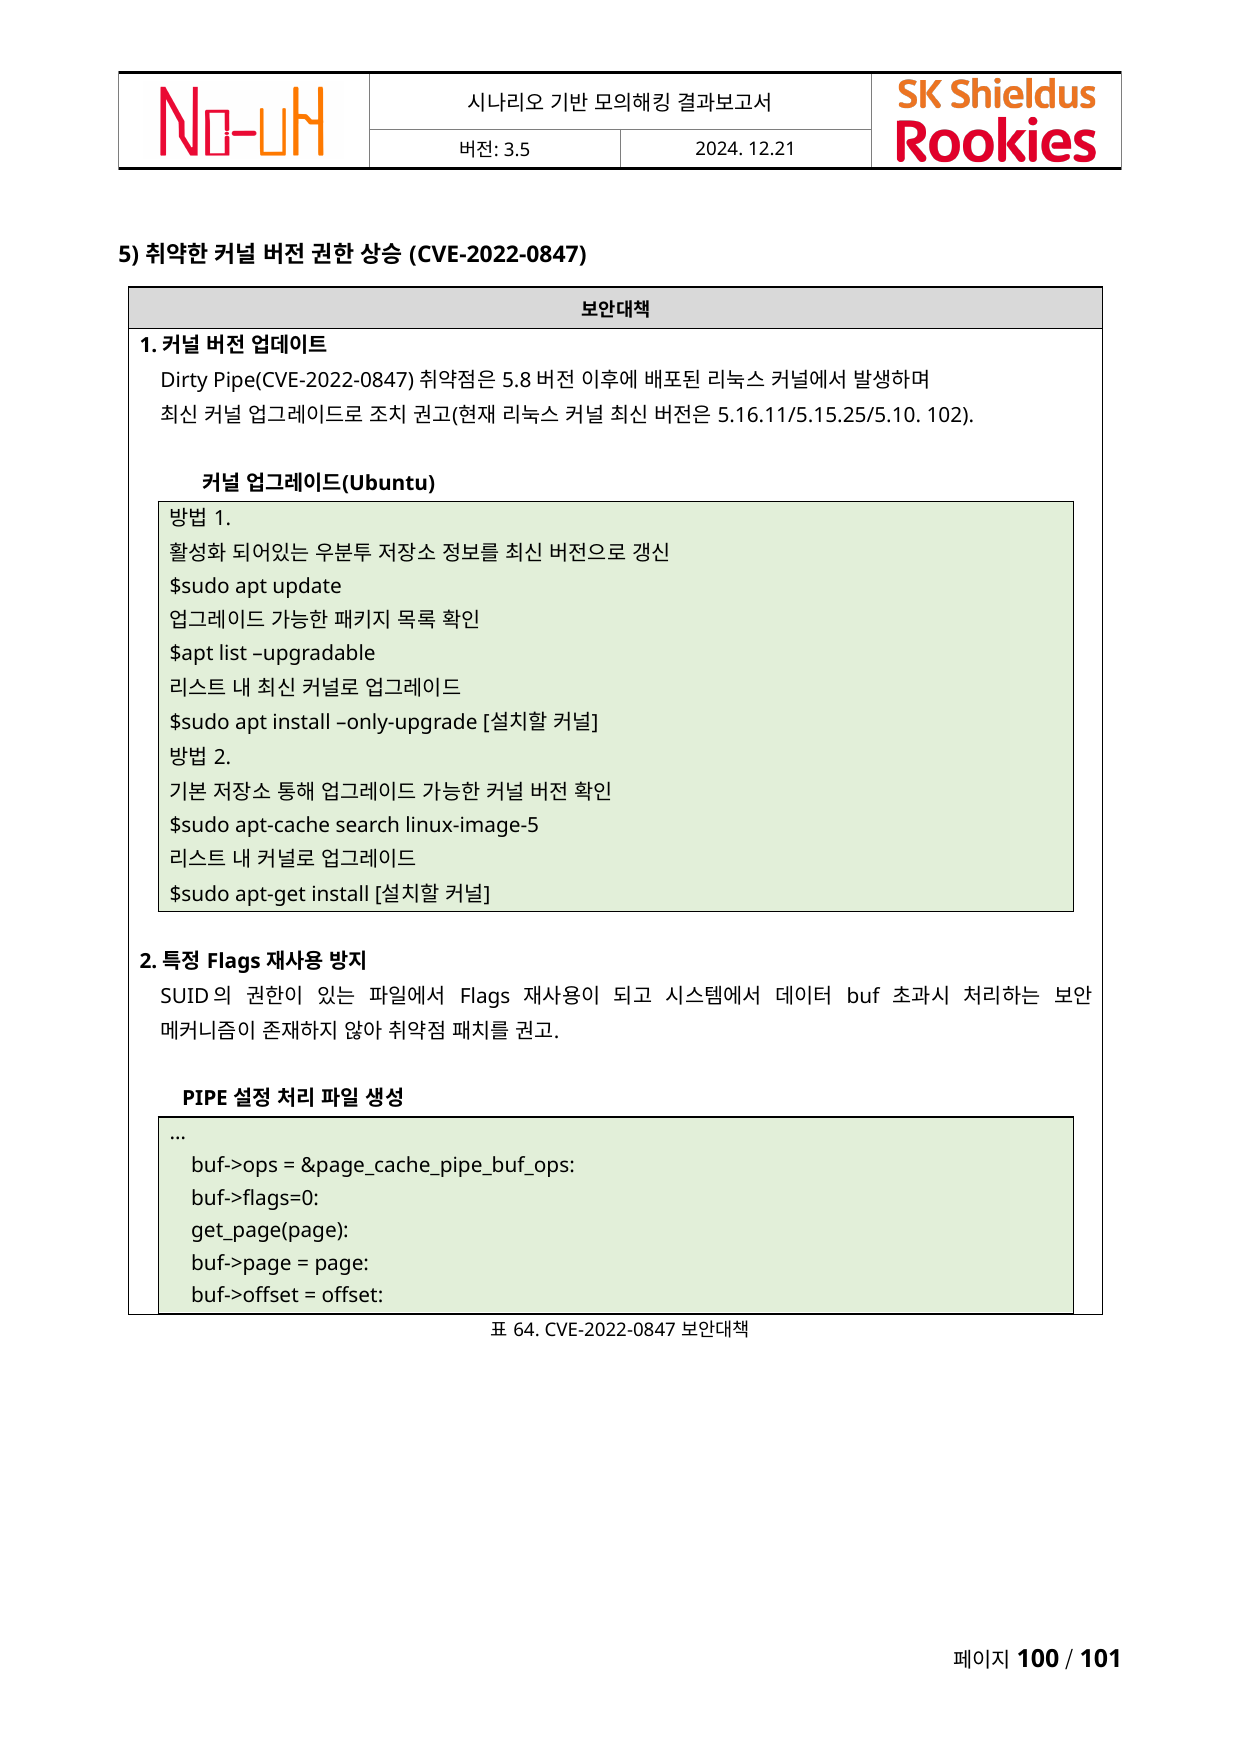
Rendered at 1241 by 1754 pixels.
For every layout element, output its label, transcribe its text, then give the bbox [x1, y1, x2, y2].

text 표 64. CVE-2022-0847 보안대책 [118, 1315, 1122, 1342]
table_header 보안대책 [129, 288, 1102, 328]
picture [143, 81, 345, 159]
picture [895, 73, 1097, 167]
table_cell 1. 커널 버전 업데이트 Dirty Pipe(CVE-2022-0847) 취약점은 5.8 버전 이후에 배포된 리눅스 커널에서 발생하며 최신 커널 업그레이드로 조치 권고(현재 리눅스 커널 최신 버전은 5.16.11/5.15.25/5.10. 102). 커널 업그레이드(Ubuntu) 2. 특정 Flags 재사용 방지 SUID의 권한이 있는 파일에서 Flags 재사용이 되고 시스템에서 데이터 buf 초과시 처리하는 보안 메커니즘이 존재하지 않아 취약점 패치를 권고. PIPE 설정 처리 파일 생성 [129, 329, 1102, 1314]
text 5) 취약한 커널 버전 권한 상승 (CVE-2022-0847) [118, 236, 1122, 270]
